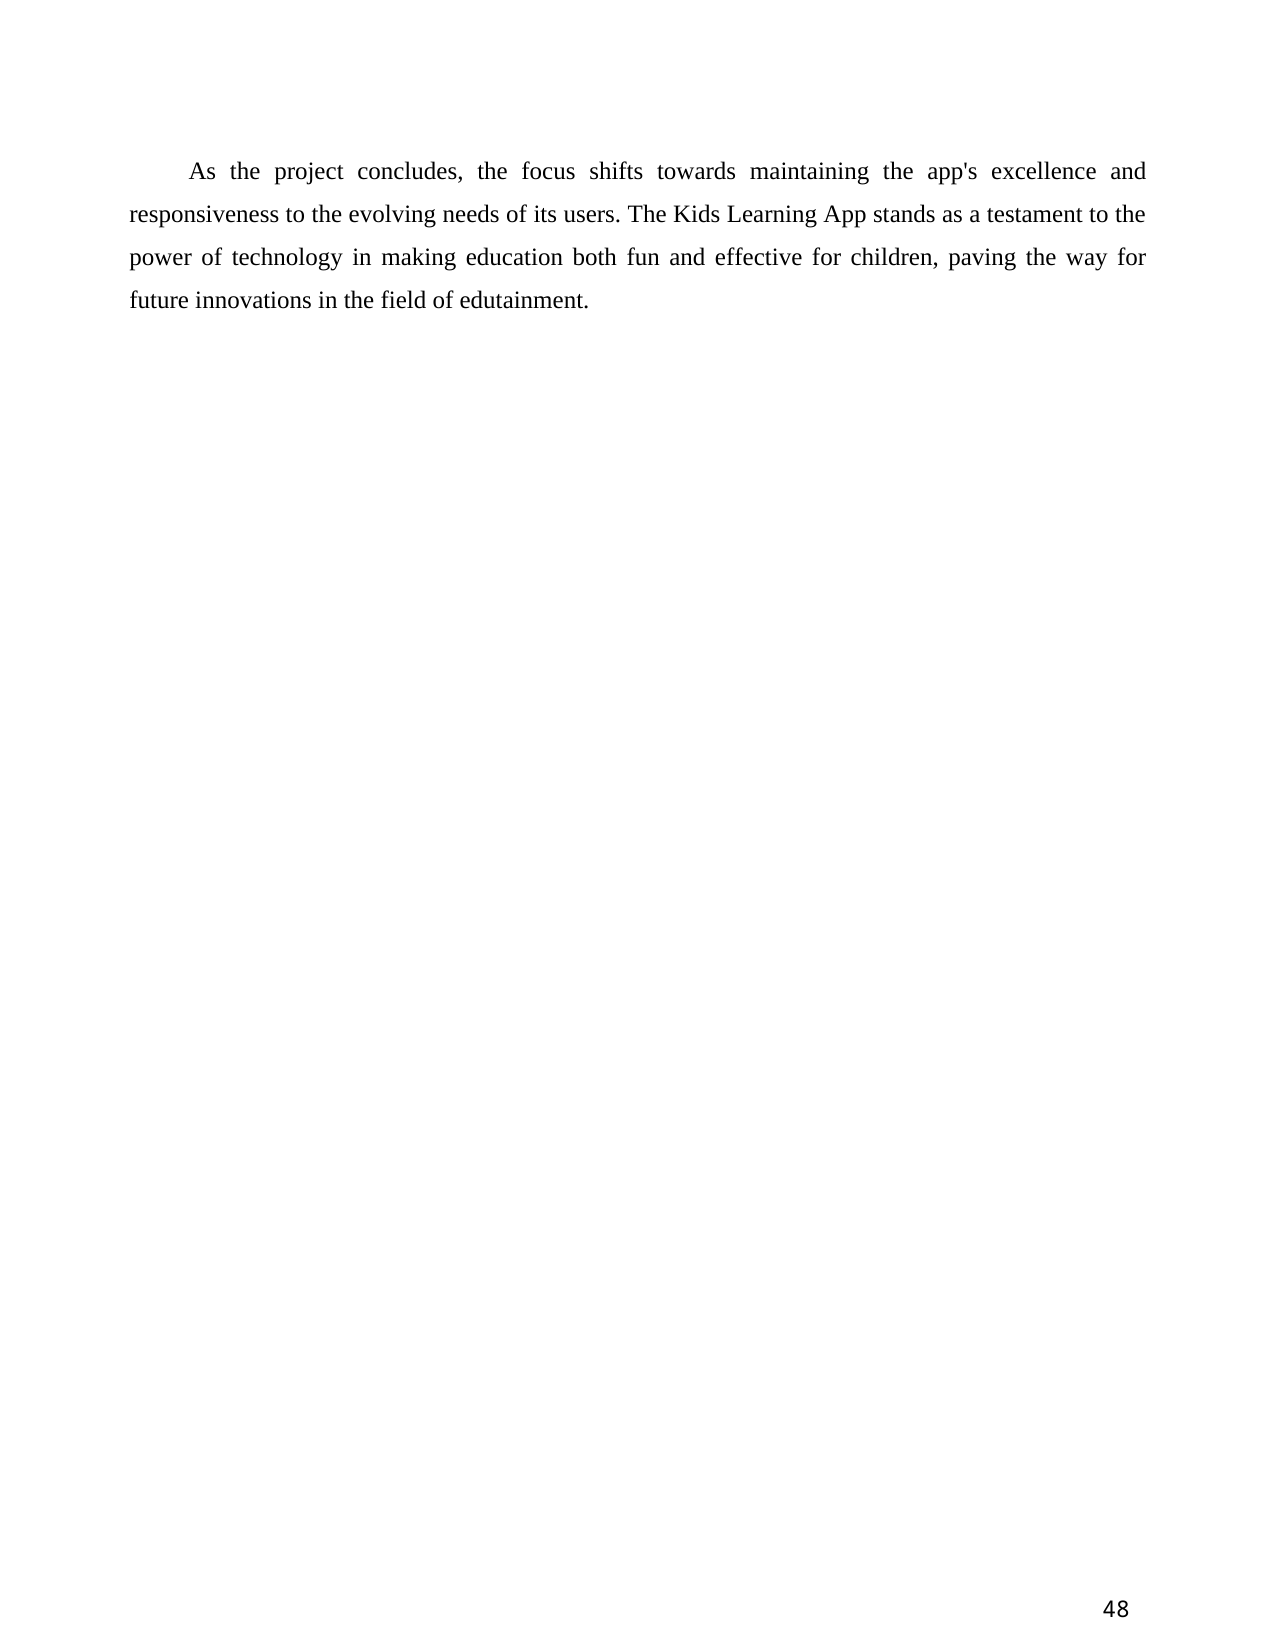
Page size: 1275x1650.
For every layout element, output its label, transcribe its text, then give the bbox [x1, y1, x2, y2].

text As the project concludes, the focus shifts towards maintaining the app's excellence and responsiveness to the evolving needs of its users. The Kids Learning App stands as a testament to the power of technology in making education both fun and effective for children, paving the way for future innovations in the field of edutainment. [129, 156, 1148, 314]
